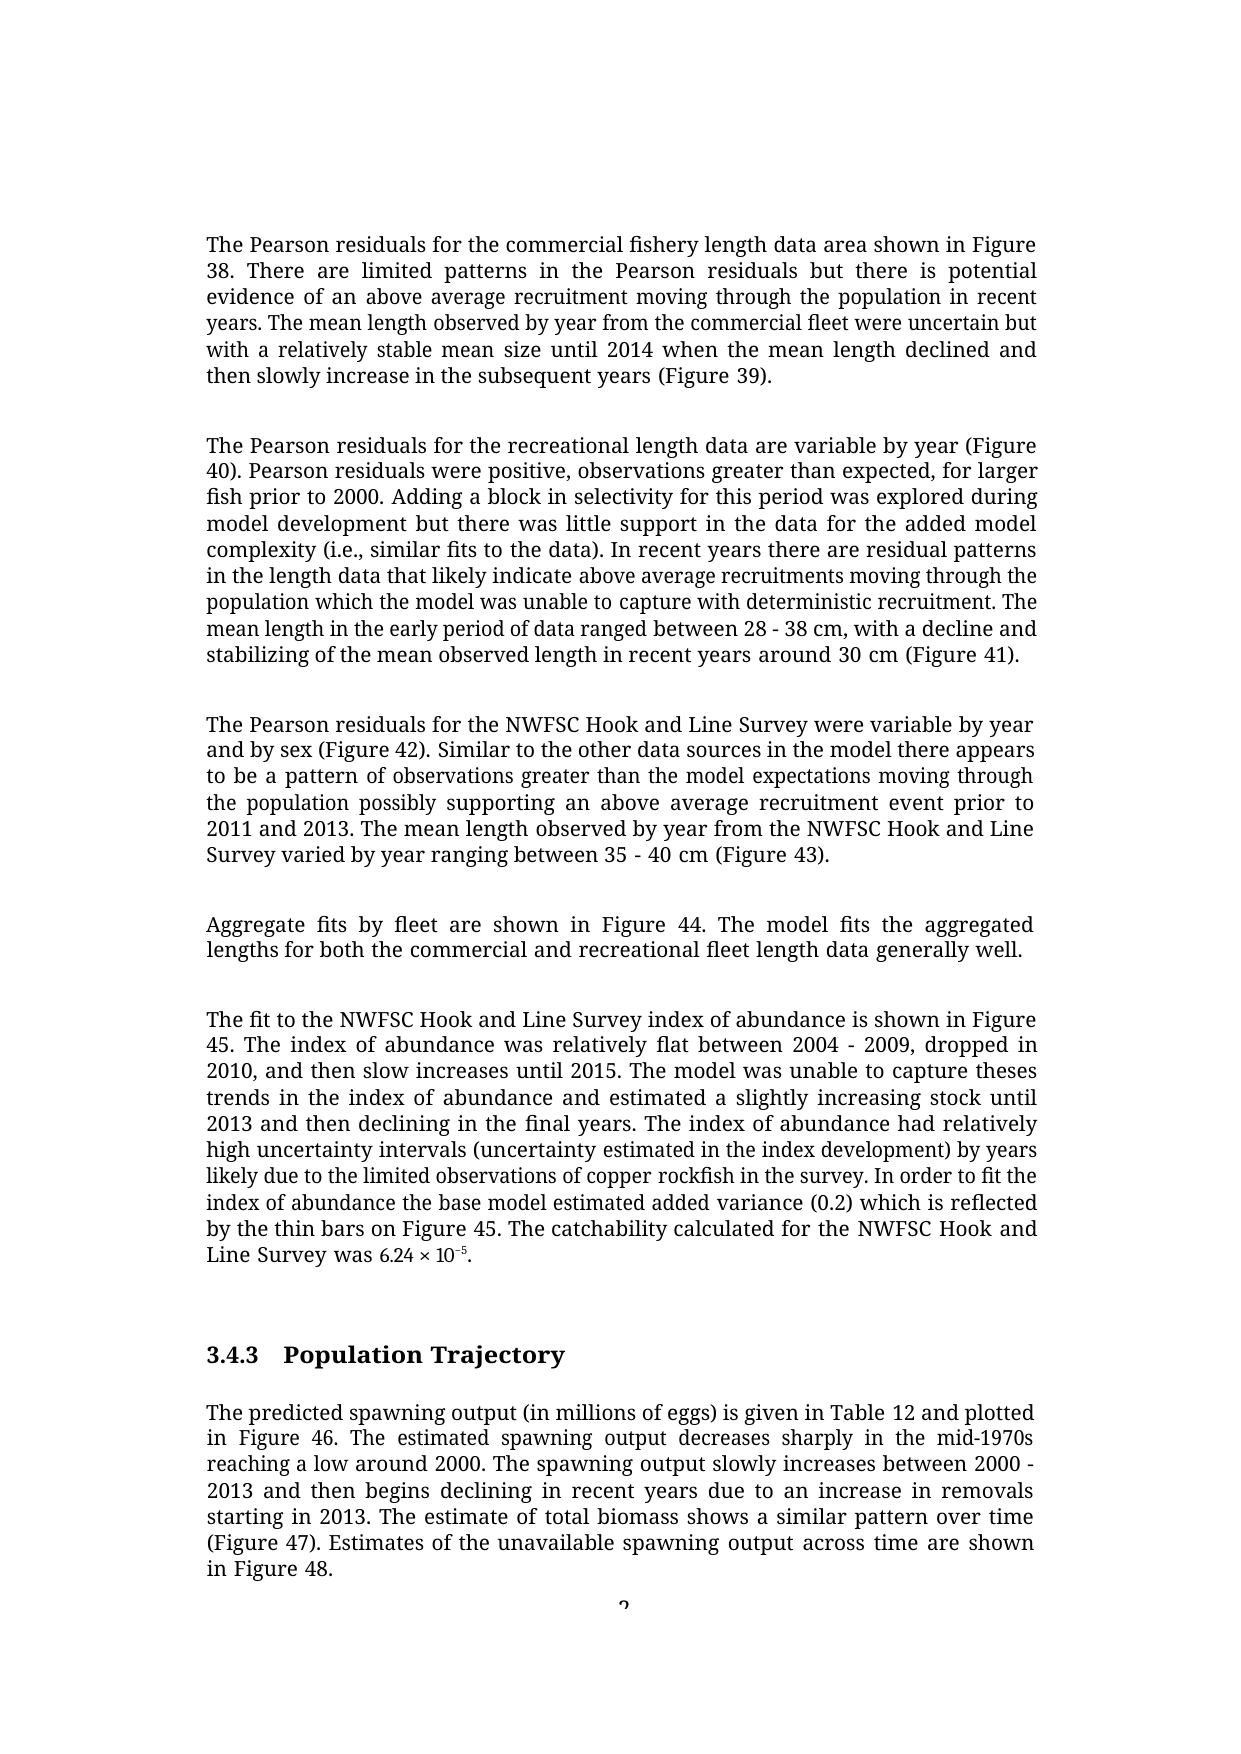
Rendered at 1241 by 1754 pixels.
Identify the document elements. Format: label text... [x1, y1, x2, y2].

text The Pearson residuals for the recreational length data are variable by year (Figure 40). Pearson residuals were positive, observations greater than expected, for larger fish prior to 2000. Adding a block in selectivity for this period was explored during model development but there was little support in the data for the added model complexity (i.e., similar fits to the data). In recent years there are residual patterns in the length data that likely indicate above average recruitments moving through the population which the model was unable to capture with deterministic recruitment. The mean length in the early period of data ranged between 28 - 38 cm, with a decline and stabilizing of the mean observed length in recent years around 30 cm (Figure 41). [206, 432, 1038, 668]
text The Pearson residuals for the commercial fishery length data area shown in Figure 38. There are limited patterns in the Pearson residuals but there is potential evidence of an above average recruitment moving through the population in recent years. The mean length observed by year from the commercial fleet were uncertain but with a relatively stable mean size until 2014 when the mean length declined and then slowly increase in the subsequent years (Figure 39). [206, 232, 1038, 389]
subtitle Population Trajectory [207, 1339, 1065, 1371]
text The predicted spawning output (in millions of eggs) is given in Table 12 and plotted in Figure 46. The estimated spawning output decreases sharply in the mid-1970s reaching a low around 2000. The spawning output slowly increases between 2000 - 2013 and then begins declining in recent years due to an increase in removals starting in 2013. The estimate of total biomass shows a similar pattern over time (Figure 47). Estimates of the unavailable spawning output across time are shown in Figure 48. [206, 1399, 1034, 1583]
text Aggregate fits by fleet are shown in Figure 44. The model fits the aggregated lengths for both the commercial and recreational fleet length data generally well. [206, 911, 1034, 964]
text The Pearson residuals for the NWFSC Hook and Line Survey were variable by year and by sex (Figure 42). Similar to the other data sources in the model there appears to be a pattern of observations greater than the model expectations moving through the population possibly supporting an above average recruitment event prior to 2011 and 2013. The mean length observed by year from the NWFSC Hook and Line Survey varied by year ranging between 35 - 40 cm (Figure 43). [206, 711, 1034, 868]
text The fit to the NWFSC Hook and Line Survey index of abundance is shown in Figure 45. The index of abundance was relatively flat between 2004 - 2009, dropped in 2010, and then slow increases until 2015. The model was unable to capture theses trends in the index of abundance and estimated a slightly increasing stock until 2013 and then declining in the final years. The index of abundance had relatively high uncertainty intervals (uncertainty estimated in the index development) by years likely due to the limited observations of copper rockfish in the survey. In order to fit the index of abundance the base model estimated added variance (0.2) which is reflected by the thin bars on Figure 45. The catchability calculated for the NWFSC Hook and Line Survey was 6.24 × 10−5. [206, 1006, 1038, 1269]
